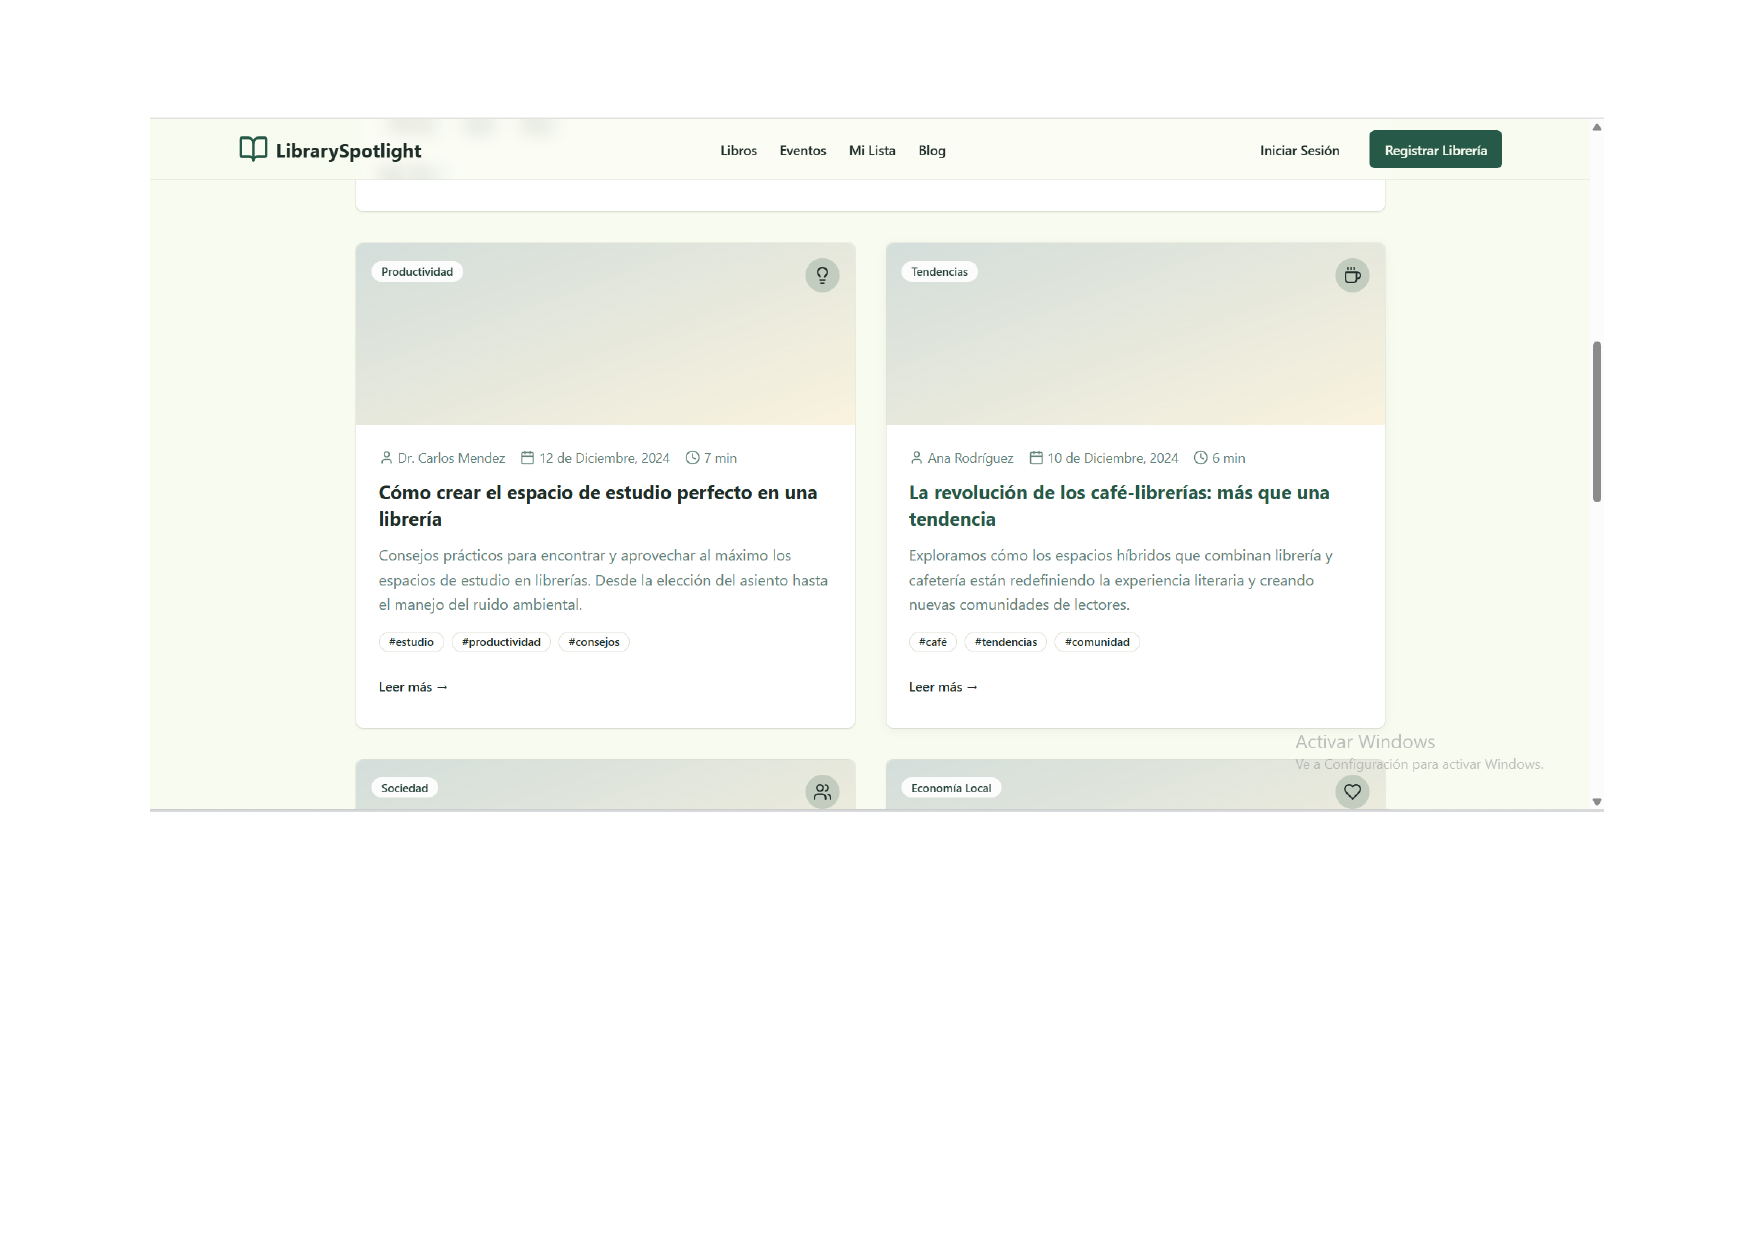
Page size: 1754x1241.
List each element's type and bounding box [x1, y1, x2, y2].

picture [150, 112, 1604, 812]
